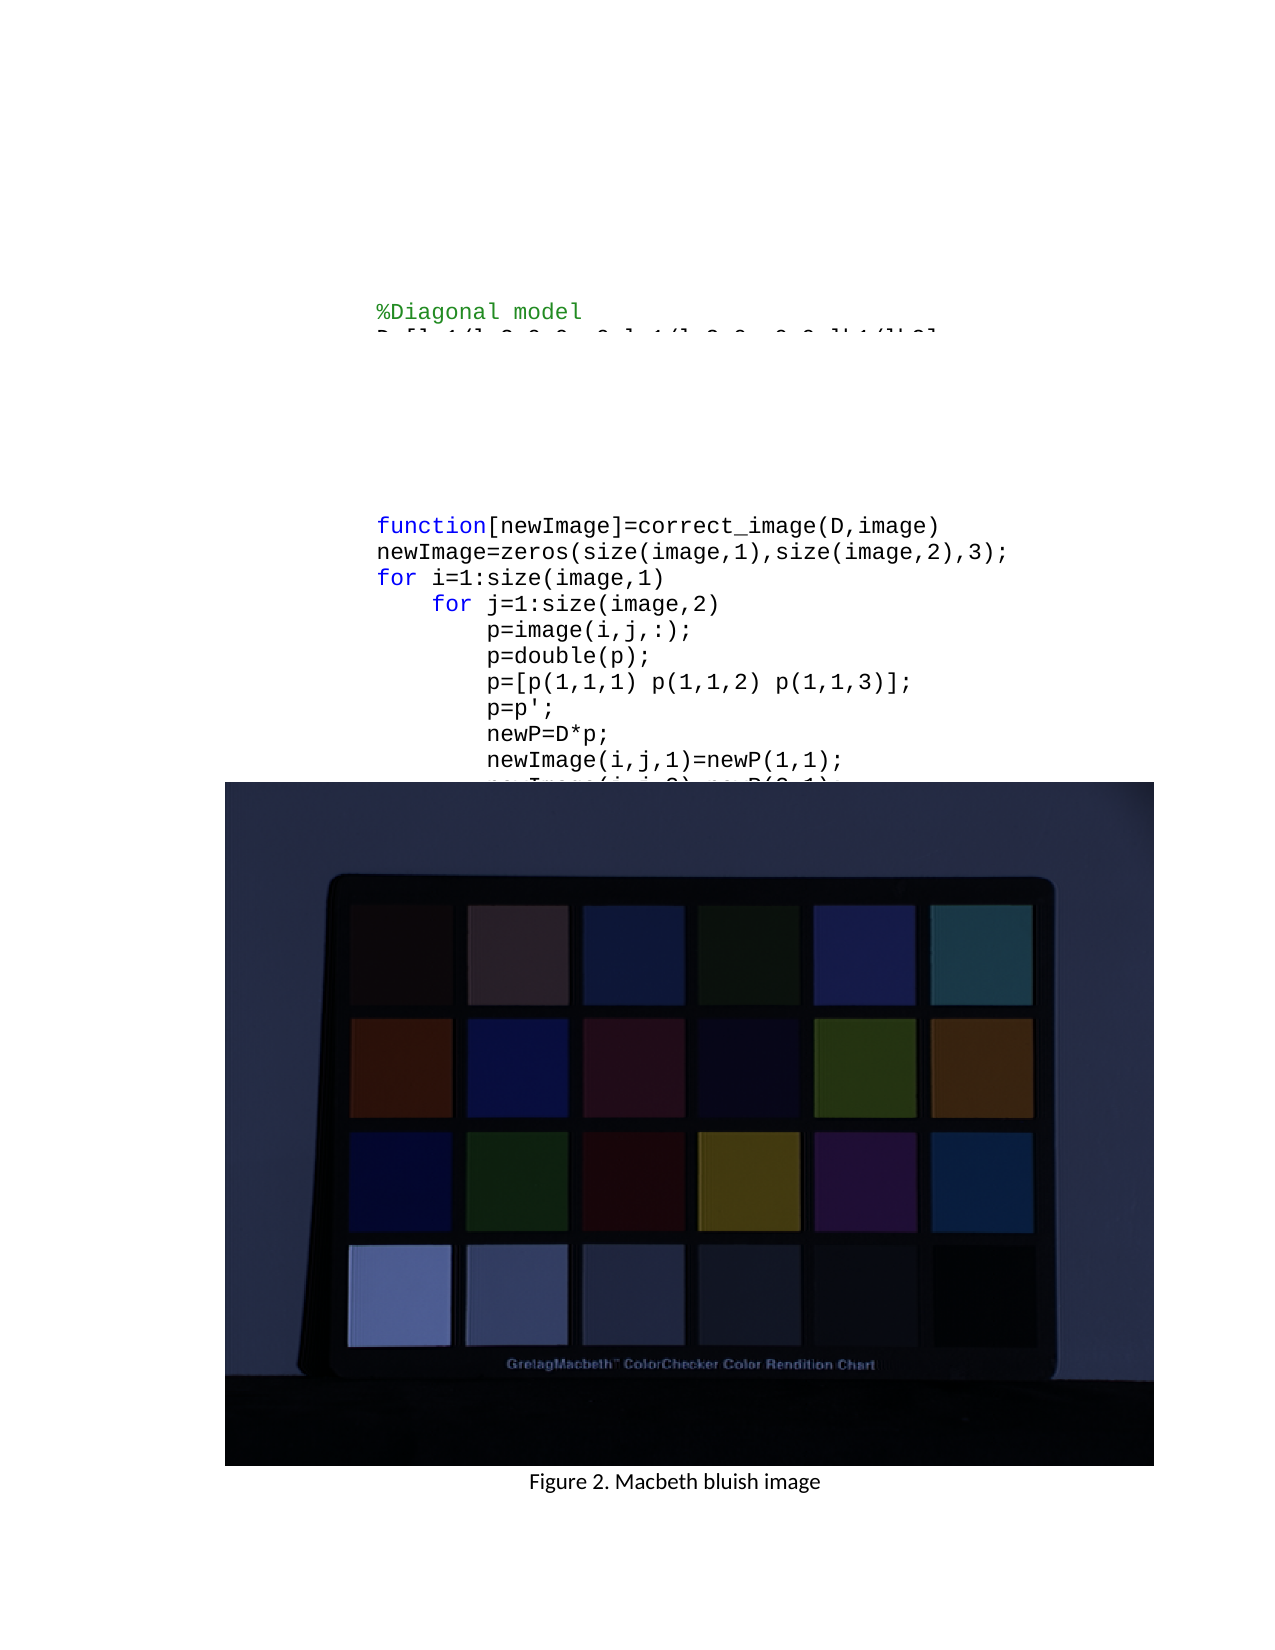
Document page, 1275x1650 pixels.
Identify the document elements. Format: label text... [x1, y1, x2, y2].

picture [225, 782, 1154, 1466]
list Figure 2. Macbeth bluish image [225, 1467, 1125, 1495]
